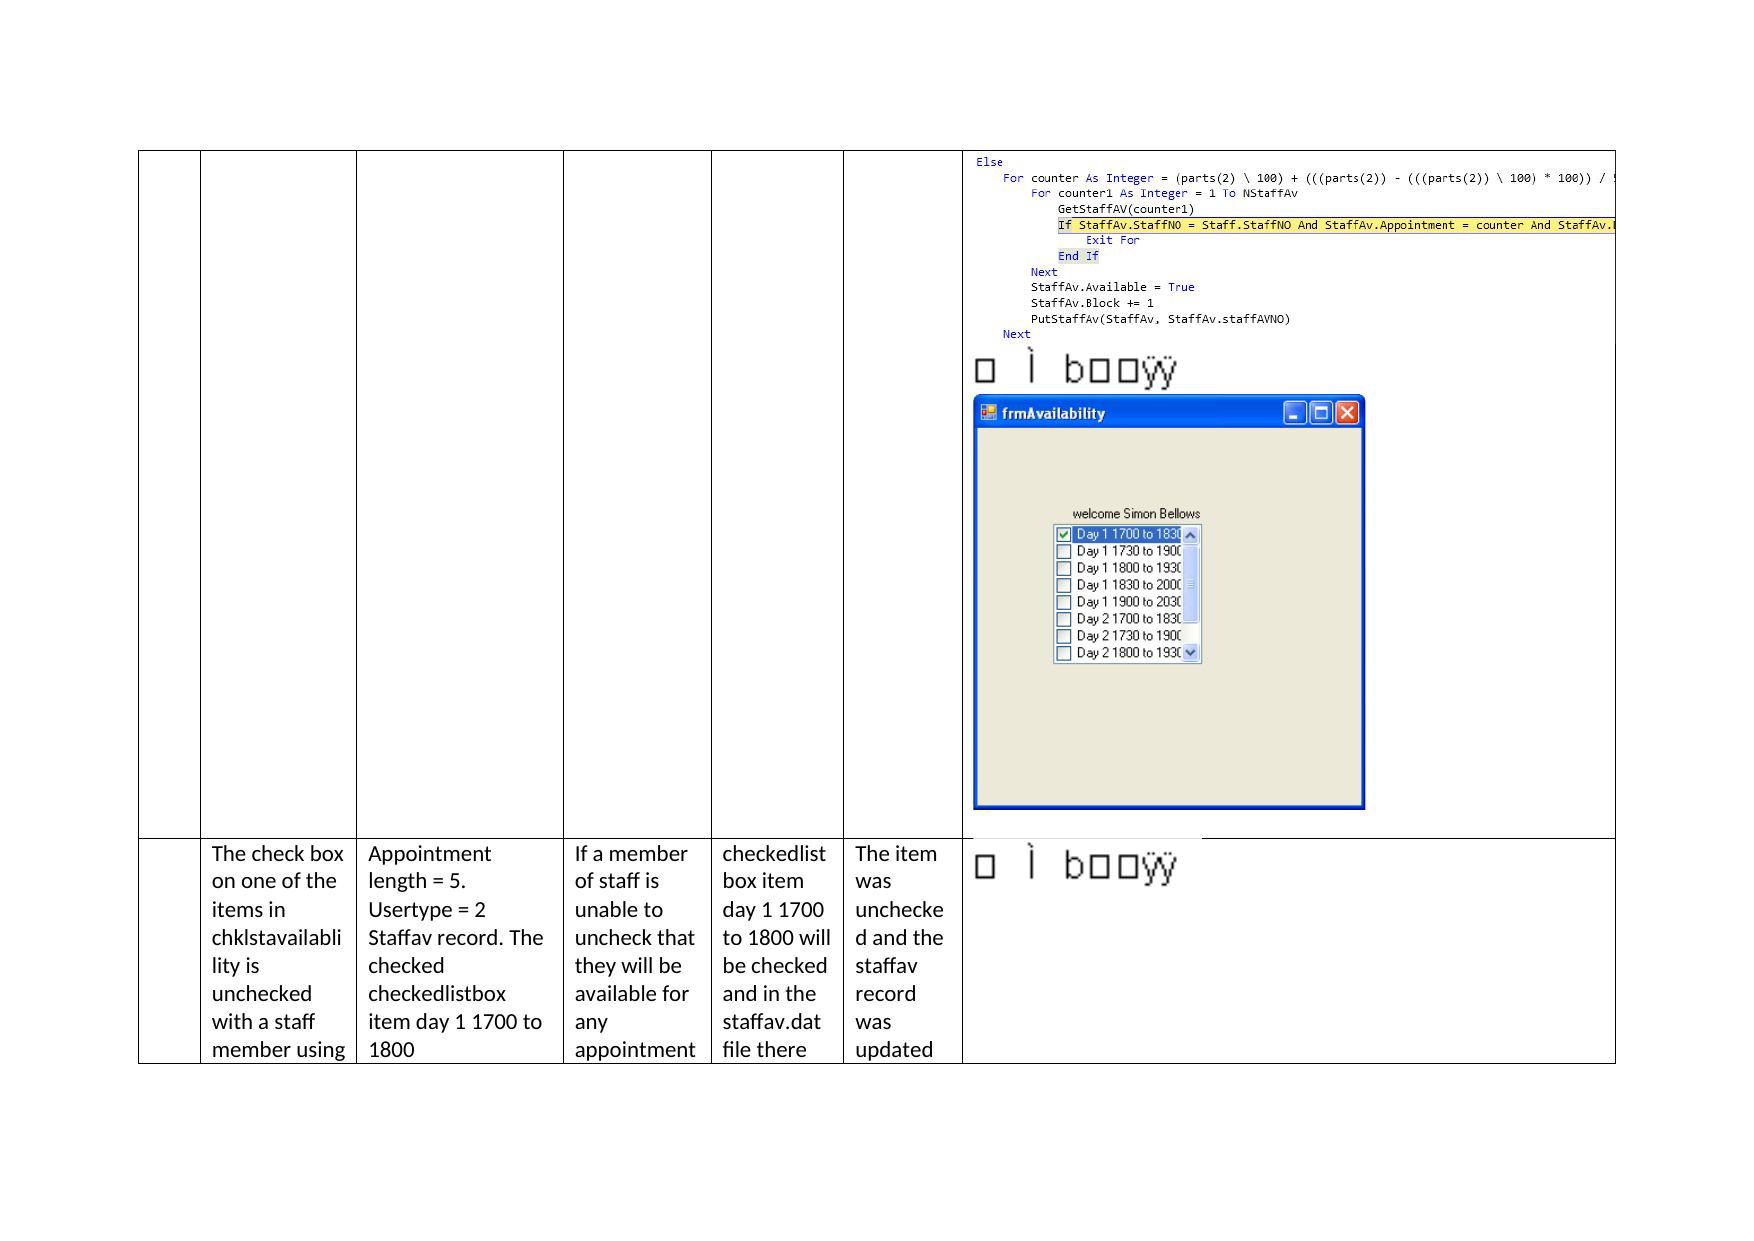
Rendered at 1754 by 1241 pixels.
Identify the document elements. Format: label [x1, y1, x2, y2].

table_cell [963, 151, 1615, 838]
table_cell [963, 839, 1615, 1063]
table_cell [712, 839, 843, 1063]
table_cell [712, 151, 843, 838]
table_cell [139, 151, 200, 838]
table_cell [357, 151, 563, 838]
table_cell [844, 839, 962, 1063]
table_cell [357, 839, 563, 1063]
table_cell [139, 839, 200, 1063]
table_cell [201, 839, 356, 1063]
table_cell [844, 151, 962, 838]
picture [973, 838, 1202, 891]
picture [973, 151, 1616, 810]
table_cell [564, 151, 711, 838]
table_cell [564, 839, 711, 1063]
table_cell [201, 151, 356, 838]
